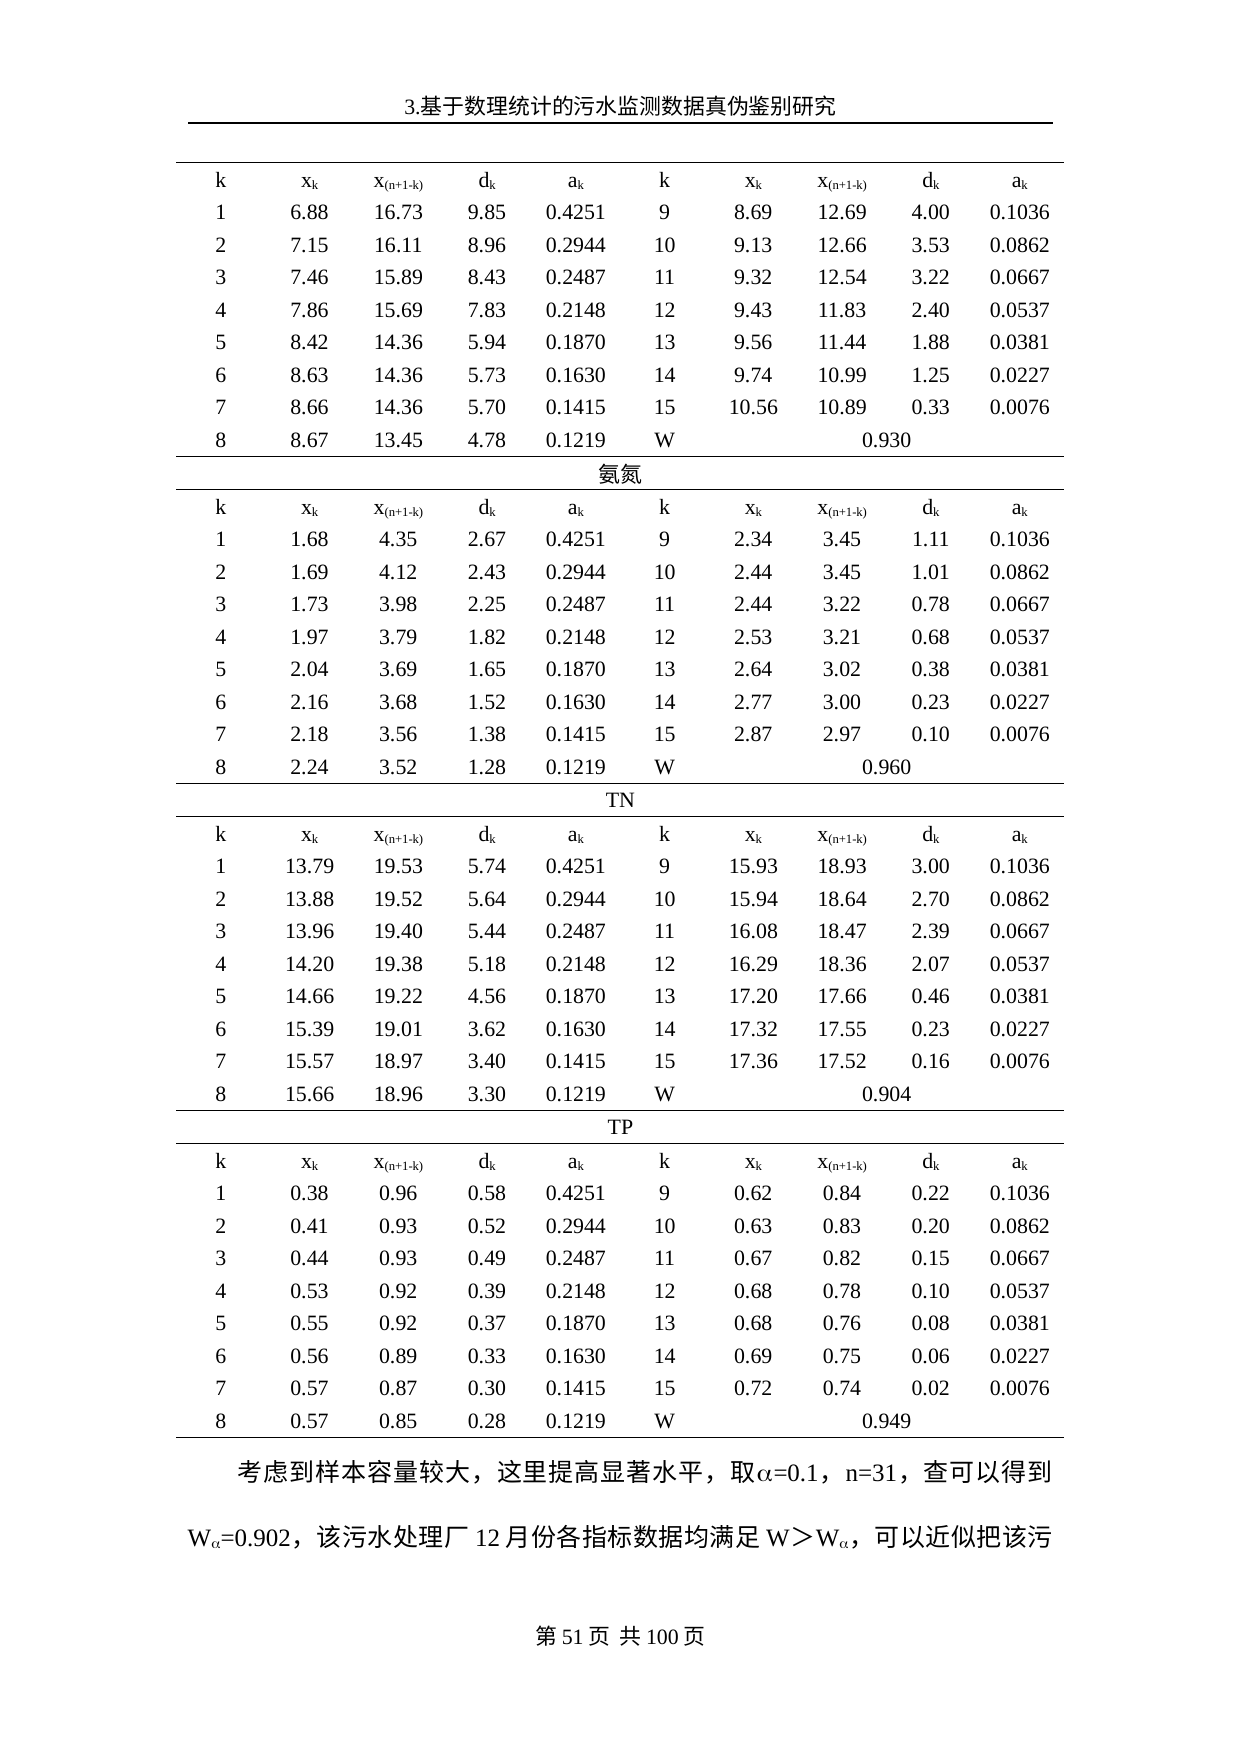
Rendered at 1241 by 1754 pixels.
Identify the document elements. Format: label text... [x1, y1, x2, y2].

table_cell 19.38 [354, 947, 442, 980]
table_cell 2 [176, 882, 265, 915]
table_cell 12 [620, 620, 709, 653]
table_cell 15.93 [709, 850, 797, 882]
table_cell 0.33 [886, 391, 975, 423]
table_cell 0.57 [265, 1372, 354, 1404]
table_cell 9.56 [709, 326, 797, 358]
table_cell 12.66 [798, 228, 886, 261]
table_cell 0.2148 [531, 293, 620, 326]
table_cell 11.44 [798, 326, 886, 358]
table_cell 0.87 [354, 1372, 442, 1404]
table_cell 16.08 [709, 915, 797, 947]
table_cell 0.960 [709, 750, 1064, 783]
table_cell TN [176, 784, 1064, 816]
table_cell 8.66 [265, 391, 354, 423]
table_cell 0.930 [709, 423, 1064, 456]
table_cell 0.33 [443, 1339, 531, 1372]
table_cell 0.1036 [975, 196, 1064, 228]
table_cell x(n+1-k) [798, 1144, 886, 1177]
table_cell 0.2487 [531, 588, 620, 620]
table_cell dk [886, 817, 975, 850]
table_cell 0.72 [709, 1372, 797, 1404]
table_cell 2.70 [886, 882, 975, 915]
table_cell 6 [176, 685, 265, 718]
table_cell 7 [176, 718, 265, 750]
table_cell 8.69 [709, 196, 797, 228]
table_cell k [620, 490, 709, 523]
table_cell 0.10 [886, 718, 975, 750]
table_cell 0.0227 [975, 1339, 1064, 1372]
table_cell 0.53 [265, 1274, 354, 1307]
table_cell 2.39 [886, 915, 975, 947]
table_cell 1.52 [443, 685, 531, 718]
table_cell 1 [176, 1177, 265, 1209]
table_cell 16.11 [354, 228, 442, 261]
table_cell k [620, 817, 709, 850]
table_cell dk [443, 817, 531, 850]
table_cell 0.1870 [531, 1307, 620, 1339]
table_cell x(n+1-k) [354, 817, 442, 850]
table_cell 10 [620, 1209, 709, 1242]
table_cell 1.65 [443, 653, 531, 685]
table_cell 0.0381 [975, 653, 1064, 685]
table_cell 1.97 [265, 620, 354, 653]
table_cell 9.43 [709, 293, 797, 326]
table_cell 3 [176, 915, 265, 947]
table_cell 0.93 [354, 1242, 442, 1274]
table_cell 5.64 [443, 882, 531, 915]
table_cell 4.12 [354, 555, 442, 588]
table_cell 3.52 [354, 750, 442, 783]
table_cell 氨氮 [176, 457, 1064, 489]
table_cell 5.70 [443, 391, 531, 423]
table_cell xk [265, 1144, 354, 1177]
table_cell 9.32 [709, 261, 797, 293]
table_cell 19.52 [354, 882, 442, 915]
table_cell 0.78 [886, 588, 975, 620]
table_cell ak [975, 1144, 1064, 1177]
table_cell 0.52 [443, 1209, 531, 1242]
table_cell 14 [620, 685, 709, 718]
table_cell 18.93 [798, 850, 886, 882]
table_cell 3.45 [798, 555, 886, 588]
table_cell 0.38 [265, 1177, 354, 1209]
table_cell 3.56 [354, 718, 442, 750]
table_cell 18.36 [798, 947, 886, 980]
table_cell 0.1415 [531, 718, 620, 750]
table_cell 1.68 [265, 523, 354, 555]
table_cell 0.92 [354, 1307, 442, 1339]
table_cell 17.20 [709, 980, 797, 1012]
table_cell 0.37 [443, 1307, 531, 1339]
table_cell 4.56 [443, 980, 531, 1012]
table_cell 2.44 [709, 555, 797, 588]
table_cell 3.02 [798, 653, 886, 685]
table_cell 1.73 [265, 588, 354, 620]
table_cell 0.1630 [531, 1339, 620, 1372]
table_cell 2.44 [709, 588, 797, 620]
table_cell 15.66 [265, 1077, 354, 1110]
table_cell 18.96 [354, 1077, 442, 1110]
table_cell 7 [176, 1045, 265, 1077]
table_cell 17.66 [798, 980, 886, 1012]
table_cell 0.2944 [531, 555, 620, 588]
table_cell 1.82 [443, 620, 531, 653]
table_cell 19.40 [354, 915, 442, 947]
table_cell 0.0667 [975, 915, 1064, 947]
table_cell 1 [176, 850, 265, 882]
table_cell 0.1219 [531, 423, 620, 456]
table_cell 0.1870 [531, 653, 620, 685]
table_cell 1.28 [443, 750, 531, 783]
table_cell 0.06 [886, 1339, 975, 1372]
table_cell 0.68 [709, 1307, 797, 1339]
table_cell 4 [176, 620, 265, 653]
table_cell 3 [176, 588, 265, 620]
table_cell 14 [620, 1339, 709, 1372]
table_cell 1.11 [886, 523, 975, 555]
table_cell 2.40 [886, 293, 975, 326]
table_cell ak [975, 817, 1064, 850]
table_cell 0.08 [886, 1307, 975, 1339]
table_cell 2.97 [798, 718, 886, 750]
table_cell W [620, 1404, 709, 1437]
table_cell 11 [620, 588, 709, 620]
table_cell 0.82 [798, 1242, 886, 1274]
table_cell x(n+1-k) [798, 817, 886, 850]
table_cell ak [531, 490, 620, 523]
table_cell 0.2487 [531, 1242, 620, 1274]
table_cell W [620, 750, 709, 783]
table_cell 0.4251 [531, 196, 620, 228]
table_cell 0.2148 [531, 620, 620, 653]
table_cell 0.0862 [975, 228, 1064, 261]
table_cell 0.2944 [531, 882, 620, 915]
table_cell 1.25 [886, 358, 975, 391]
table_cell xk [709, 490, 797, 523]
table_cell 11 [620, 1242, 709, 1274]
table_cell 0.0076 [975, 1045, 1064, 1077]
table_cell 0.28 [443, 1404, 531, 1437]
table_cell xk [265, 817, 354, 850]
table_cell 0.38 [886, 653, 975, 685]
table_cell 14 [620, 358, 709, 391]
table_cell ak [975, 490, 1064, 523]
table_cell 7.15 [265, 228, 354, 261]
table_cell 0.23 [886, 1012, 975, 1045]
table_cell 3.22 [886, 261, 975, 293]
table_cell 2 [176, 555, 265, 588]
table_cell 10 [620, 228, 709, 261]
table_cell 2 [176, 1209, 265, 1242]
table_cell 0.1415 [531, 391, 620, 423]
table_cell 3.79 [354, 620, 442, 653]
table_cell 8.96 [443, 228, 531, 261]
table_cell dk [443, 163, 531, 196]
table_cell 17.36 [709, 1045, 797, 1077]
table_cell 0.0862 [975, 555, 1064, 588]
table_cell ak [531, 817, 620, 850]
table_cell 0.23 [886, 685, 975, 718]
table_cell 8 [176, 1404, 265, 1437]
table_cell 3.68 [354, 685, 442, 718]
table_cell 0.0537 [975, 620, 1064, 653]
table_cell 0.1630 [531, 1012, 620, 1045]
table_cell 4 [176, 947, 265, 980]
table_cell 0.1036 [975, 1177, 1064, 1209]
table_cell 0.0076 [975, 718, 1064, 750]
table_cell 14.20 [265, 947, 354, 980]
table_cell 17.55 [798, 1012, 886, 1045]
table_cell 5.94 [443, 326, 531, 358]
table_cell xk [709, 1144, 797, 1177]
table_cell 2.64 [709, 653, 797, 685]
table_cell 0.949 [709, 1404, 1064, 1437]
table_cell 0.0667 [975, 261, 1064, 293]
table_cell 12.54 [798, 261, 886, 293]
table_cell 0.0862 [975, 1209, 1064, 1242]
table_cell 2.24 [265, 750, 354, 783]
table_cell 0.02 [886, 1372, 975, 1404]
table_cell 4.78 [443, 423, 531, 456]
table_cell 0.904 [709, 1077, 1064, 1110]
table_cell 0.68 [886, 620, 975, 653]
table_cell 13 [620, 980, 709, 1012]
table_cell ak [531, 1144, 620, 1177]
table_cell 3.62 [443, 1012, 531, 1045]
table_cell 7.83 [443, 293, 531, 326]
table_cell 15 [620, 1372, 709, 1404]
table_cell 0.2148 [531, 947, 620, 980]
table_cell 4 [176, 1274, 265, 1307]
table_cell 0.1219 [531, 750, 620, 783]
table_cell 5 [176, 326, 265, 358]
table_cell 0.39 [443, 1274, 531, 1307]
table_cell 0.0381 [975, 980, 1064, 1012]
table_cell 5.73 [443, 358, 531, 391]
table_cell 2.77 [709, 685, 797, 718]
table_cell 0.0227 [975, 358, 1064, 391]
table_cell 15 [620, 391, 709, 423]
table_cell 15.89 [354, 261, 442, 293]
table_cell 12 [620, 293, 709, 326]
table_cell 3.22 [798, 588, 886, 620]
table_cell x(n+1-k) [354, 163, 442, 196]
table_cell 0.49 [443, 1242, 531, 1274]
table_cell 4 [176, 293, 265, 326]
table_cell 0.68 [709, 1274, 797, 1307]
table_cell 0.0667 [975, 588, 1064, 620]
table_cell k [176, 163, 265, 196]
table_cell 0.46 [886, 980, 975, 1012]
table_cell 0.74 [798, 1372, 886, 1404]
table_cell 1.69 [265, 555, 354, 588]
table_cell 7.86 [265, 293, 354, 326]
table_cell 10 [620, 882, 709, 915]
table_cell dk [886, 1144, 975, 1177]
table_cell 2.67 [443, 523, 531, 555]
table_cell 0.69 [709, 1339, 797, 1372]
table_cell 3.69 [354, 653, 442, 685]
table_cell ak [975, 163, 1064, 196]
table_cell 13.96 [265, 915, 354, 947]
table_cell 2.18 [265, 718, 354, 750]
table_cell 0.67 [709, 1242, 797, 1274]
table_cell 2.25 [443, 588, 531, 620]
table_cell 3.00 [798, 685, 886, 718]
table_cell 15.69 [354, 293, 442, 326]
table_cell 0.1036 [975, 850, 1064, 882]
table_cell 10.56 [709, 391, 797, 423]
table_cell 0.78 [798, 1274, 886, 1307]
table_cell x(n+1-k) [354, 1144, 442, 1177]
table_cell 1.88 [886, 326, 975, 358]
table_cell dk [886, 163, 975, 196]
table_cell 8 [176, 1077, 265, 1110]
table_cell 0.1630 [531, 685, 620, 718]
table_cell 18.64 [798, 882, 886, 915]
table_cell 0.1219 [531, 1077, 620, 1110]
table_cell 0.57 [265, 1404, 354, 1437]
table_cell 9 [620, 196, 709, 228]
table_cell 9 [620, 523, 709, 555]
table_cell 0.0381 [975, 1307, 1064, 1339]
table_cell x(n+1-k) [798, 490, 886, 523]
table_cell 0.1870 [531, 326, 620, 358]
table_cell 0.4251 [531, 523, 620, 555]
table_cell 0.44 [265, 1242, 354, 1274]
table_cell ak [531, 163, 620, 196]
table_cell 1.38 [443, 718, 531, 750]
table_cell 0.1415 [531, 1372, 620, 1404]
table_cell 15 [620, 718, 709, 750]
table_cell 11.83 [798, 293, 886, 326]
table_cell 1.01 [886, 555, 975, 588]
table_cell 0.41 [265, 1209, 354, 1242]
table_cell 0.55 [265, 1307, 354, 1339]
table_cell 19.01 [354, 1012, 442, 1045]
table_cell 3 [176, 1242, 265, 1274]
table_cell 2.34 [709, 523, 797, 555]
table_cell 0.62 [709, 1177, 797, 1209]
table_cell 16.73 [354, 196, 442, 228]
table_cell 19.22 [354, 980, 442, 1012]
table_cell 2 [176, 228, 265, 261]
table_cell 9 [620, 850, 709, 882]
table_cell 3.98 [354, 588, 442, 620]
table_cell 0.0537 [975, 947, 1064, 980]
table_cell 15.39 [265, 1012, 354, 1045]
table_cell 7 [176, 1372, 265, 1404]
table_cell 0.2944 [531, 1209, 620, 1242]
table_cell dk [443, 490, 531, 523]
table_cell 3.00 [886, 850, 975, 882]
table_cell 0.22 [886, 1177, 975, 1209]
table_cell 13.88 [265, 882, 354, 915]
table_cell k [620, 1144, 709, 1177]
table_cell 9.74 [709, 358, 797, 391]
table_cell 0.1036 [975, 523, 1064, 555]
table_cell 8.67 [265, 423, 354, 456]
table_cell 0.85 [354, 1404, 442, 1437]
table_cell 14.36 [354, 326, 442, 358]
table_cell xk [265, 163, 354, 196]
table_cell x(n+1-k) [798, 163, 886, 196]
table_cell 9.13 [709, 228, 797, 261]
table_cell 5.74 [443, 850, 531, 882]
table_cell 16.29 [709, 947, 797, 980]
table_cell 0.0667 [975, 1242, 1064, 1274]
table_cell 7.46 [265, 261, 354, 293]
table_cell 0.0862 [975, 882, 1064, 915]
table_cell 2.87 [709, 718, 797, 750]
table_cell k [176, 817, 265, 850]
table_cell 0.2487 [531, 261, 620, 293]
table_cell 0.76 [798, 1307, 886, 1339]
table_cell 0.0381 [975, 326, 1064, 358]
table_cell 2.53 [709, 620, 797, 653]
table_cell 0.0227 [975, 685, 1064, 718]
table_cell 5.18 [443, 947, 531, 980]
table_cell 0.63 [709, 1209, 797, 1242]
table_cell 17.32 [709, 1012, 797, 1045]
table_cell 0.0227 [975, 1012, 1064, 1045]
table_cell 9.85 [443, 196, 531, 228]
table_cell 15.94 [709, 882, 797, 915]
table_cell 0.4251 [531, 1177, 620, 1209]
table_cell 3.53 [886, 228, 975, 261]
table_cell 5.44 [443, 915, 531, 947]
table_cell 0.2148 [531, 1274, 620, 1307]
table_cell 0.83 [798, 1209, 886, 1242]
table_cell 0.0076 [975, 391, 1064, 423]
table_cell 0.75 [798, 1339, 886, 1372]
table_cell 3.30 [443, 1077, 531, 1110]
table_cell 10.99 [798, 358, 886, 391]
table_cell 0.30 [443, 1372, 531, 1404]
table_cell 13.45 [354, 423, 442, 456]
table_cell xk [709, 817, 797, 850]
table_cell 6.88 [265, 196, 354, 228]
table_cell 8 [176, 423, 265, 456]
table_cell 13 [620, 653, 709, 685]
table_cell 15.57 [265, 1045, 354, 1077]
table_cell k [176, 1144, 265, 1177]
table_cell 13.79 [265, 850, 354, 882]
table_cell k [176, 490, 265, 523]
table_cell 3.40 [443, 1045, 531, 1077]
table_cell 7 [176, 391, 265, 423]
table_cell 13 [620, 326, 709, 358]
table_cell 8 [176, 750, 265, 783]
table_cell dk [886, 490, 975, 523]
table_cell 12.69 [798, 196, 886, 228]
table_cell dk [443, 1144, 531, 1177]
table_cell 0.15 [886, 1242, 975, 1274]
table_cell 1 [176, 196, 265, 228]
table_cell 0.1219 [531, 1404, 620, 1437]
table_cell 0.1870 [531, 980, 620, 1012]
table_cell 0.1415 [531, 1045, 620, 1077]
table_cell 9 [620, 1177, 709, 1209]
table_cell k [620, 163, 709, 196]
table_cell 8.43 [443, 261, 531, 293]
table_cell 0.16 [886, 1045, 975, 1077]
table_cell 14.36 [354, 358, 442, 391]
table_cell 3.45 [798, 523, 886, 555]
table_cell 0.92 [354, 1274, 442, 1307]
table_cell 5 [176, 1307, 265, 1339]
table_cell 11 [620, 261, 709, 293]
table_cell 19.53 [354, 850, 442, 882]
table_cell 0.1630 [531, 358, 620, 391]
table_cell 0.4251 [531, 850, 620, 882]
table_cell 10.89 [798, 391, 886, 423]
table_cell 5 [176, 980, 265, 1012]
table_cell 4.00 [886, 196, 975, 228]
table_cell 10 [620, 555, 709, 588]
table_cell 0.84 [798, 1177, 886, 1209]
table_cell 6 [176, 1012, 265, 1045]
table_cell 14.36 [354, 391, 442, 423]
table_cell 14 [620, 1012, 709, 1045]
table_cell 6 [176, 1339, 265, 1372]
table_cell 0.0076 [975, 1372, 1064, 1404]
table_cell 1 [176, 523, 265, 555]
table_cell 3 [176, 261, 265, 293]
table_cell 18.47 [798, 915, 886, 947]
table_cell 14.66 [265, 980, 354, 1012]
table_cell 0.58 [443, 1177, 531, 1209]
table_cell 17.52 [798, 1045, 886, 1077]
table_cell xk [265, 490, 354, 523]
table_cell 0.10 [886, 1274, 975, 1307]
table_cell 0.2487 [531, 915, 620, 947]
table_cell 0.2944 [531, 228, 620, 261]
table_cell 0.20 [886, 1209, 975, 1242]
table_cell 2.43 [443, 555, 531, 588]
table_cell 11 [620, 915, 709, 947]
table_cell 6 [176, 358, 265, 391]
table_cell 15 [620, 1045, 709, 1077]
table_cell 3.21 [798, 620, 886, 653]
table_cell 8.42 [265, 326, 354, 358]
table_cell 2.07 [886, 947, 975, 980]
table_cell xk [709, 163, 797, 196]
table_cell 2.16 [265, 685, 354, 718]
table_cell 0.89 [354, 1339, 442, 1372]
table_cell 0.96 [354, 1177, 442, 1209]
table_cell 8.63 [265, 358, 354, 391]
table_cell 18.97 [354, 1045, 442, 1077]
table_cell x(n+1-k) [354, 490, 442, 523]
table_cell 2.04 [265, 653, 354, 685]
table_cell 0.0537 [975, 293, 1064, 326]
table_cell 0.93 [354, 1209, 442, 1242]
table_cell 0.0537 [975, 1274, 1064, 1307]
table_cell 4.35 [354, 523, 442, 555]
table_cell 5 [176, 653, 265, 685]
table_cell TP [176, 1111, 1064, 1143]
table_cell 12 [620, 1274, 709, 1307]
table_cell 12 [620, 947, 709, 980]
table_cell W [620, 423, 709, 456]
table_cell 0.56 [265, 1339, 354, 1372]
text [187, 1438, 1053, 1568]
table_cell 13 [620, 1307, 709, 1339]
table_cell W [620, 1077, 709, 1110]
